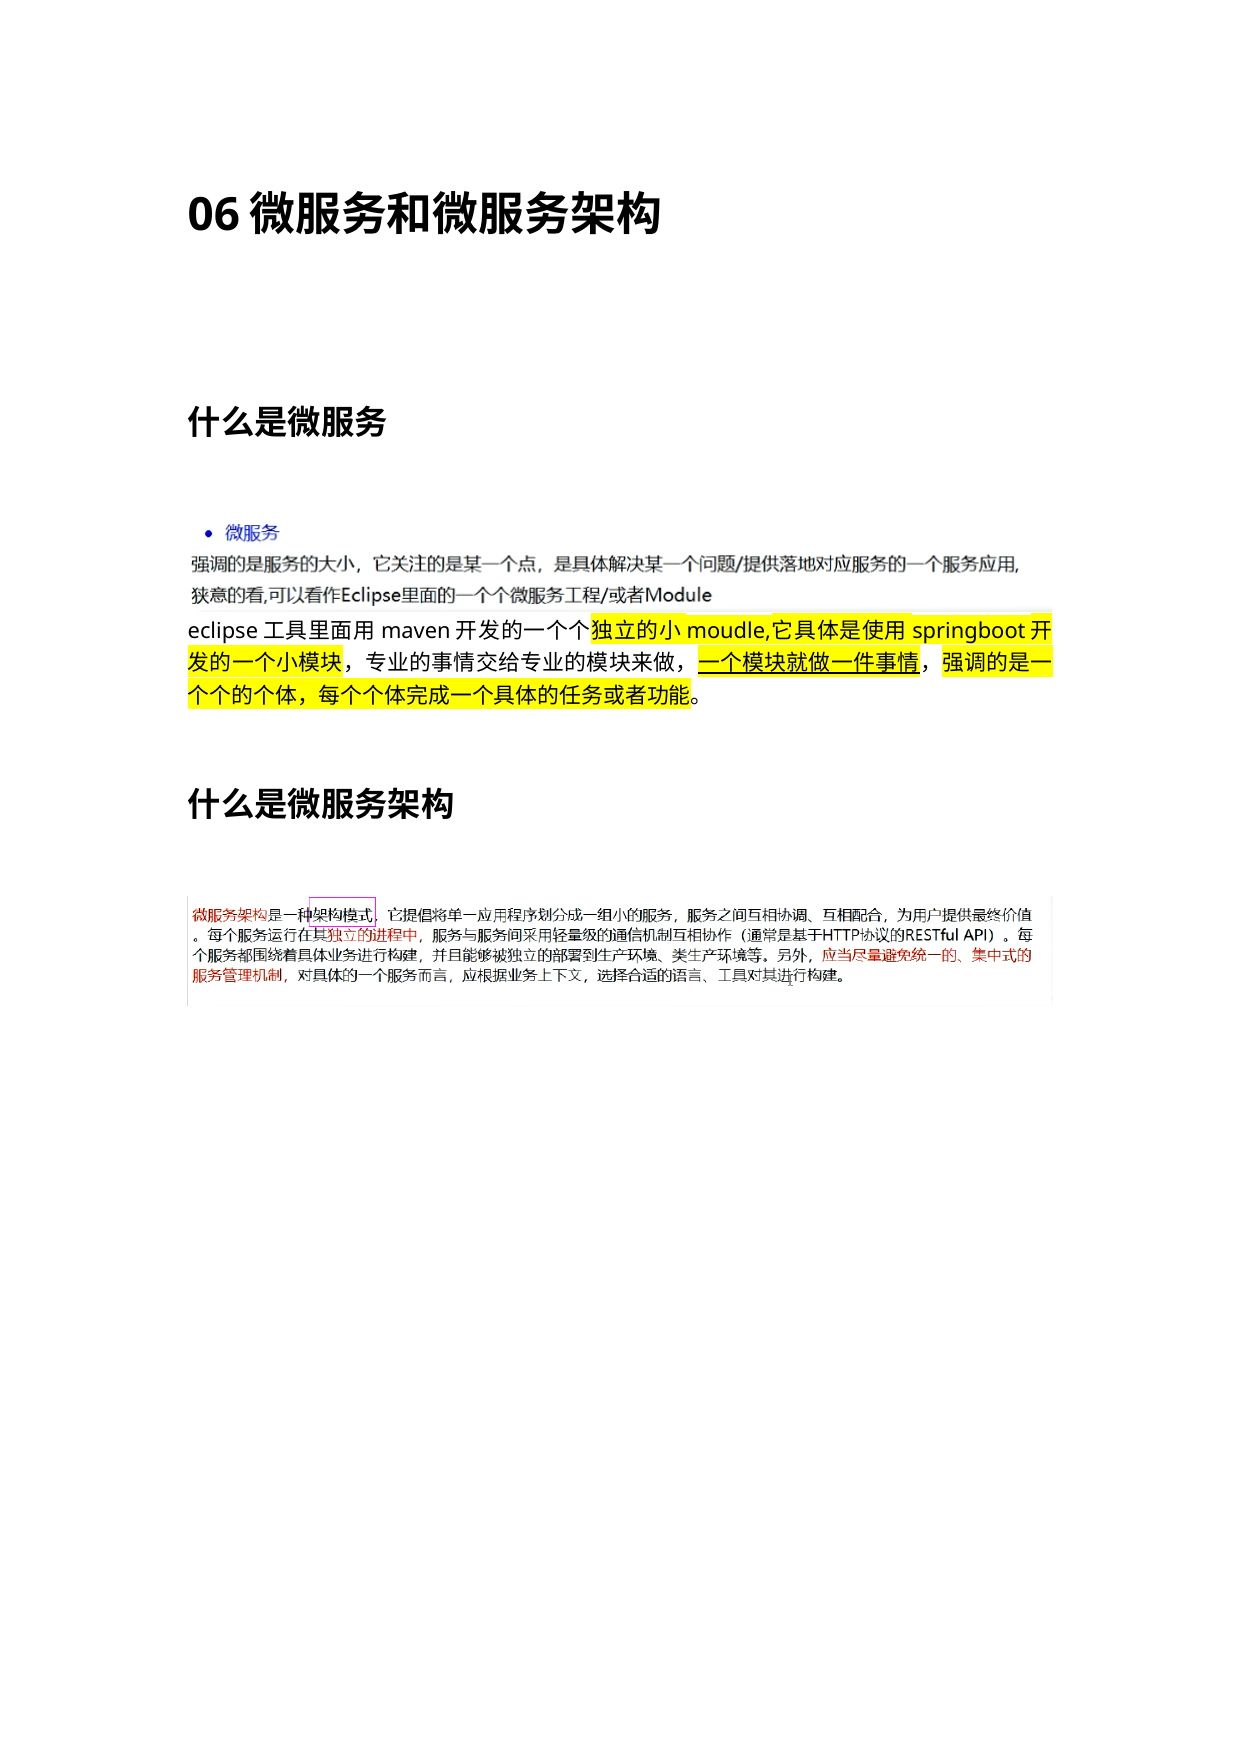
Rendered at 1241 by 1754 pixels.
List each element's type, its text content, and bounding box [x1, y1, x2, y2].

subtitle 什么是微服务 [187, 388, 1053, 453]
picture [187, 896, 1053, 1006]
subtitle 06微服务和微服务架构 [187, 162, 1053, 259]
text eclipse工具里面用maven开发的一个个独立的小moudle,它具体是使用springboot开发的一个小模块，专业的事情交给专业的模块来做，一个模块就做一件事情，强调的是一个个的个体，每个个体完成一个具体的任务或者功能。 [187, 612, 1053, 710]
picture [187, 514, 1053, 612]
subtitle 什么是微服务架构 [187, 769, 1053, 834]
